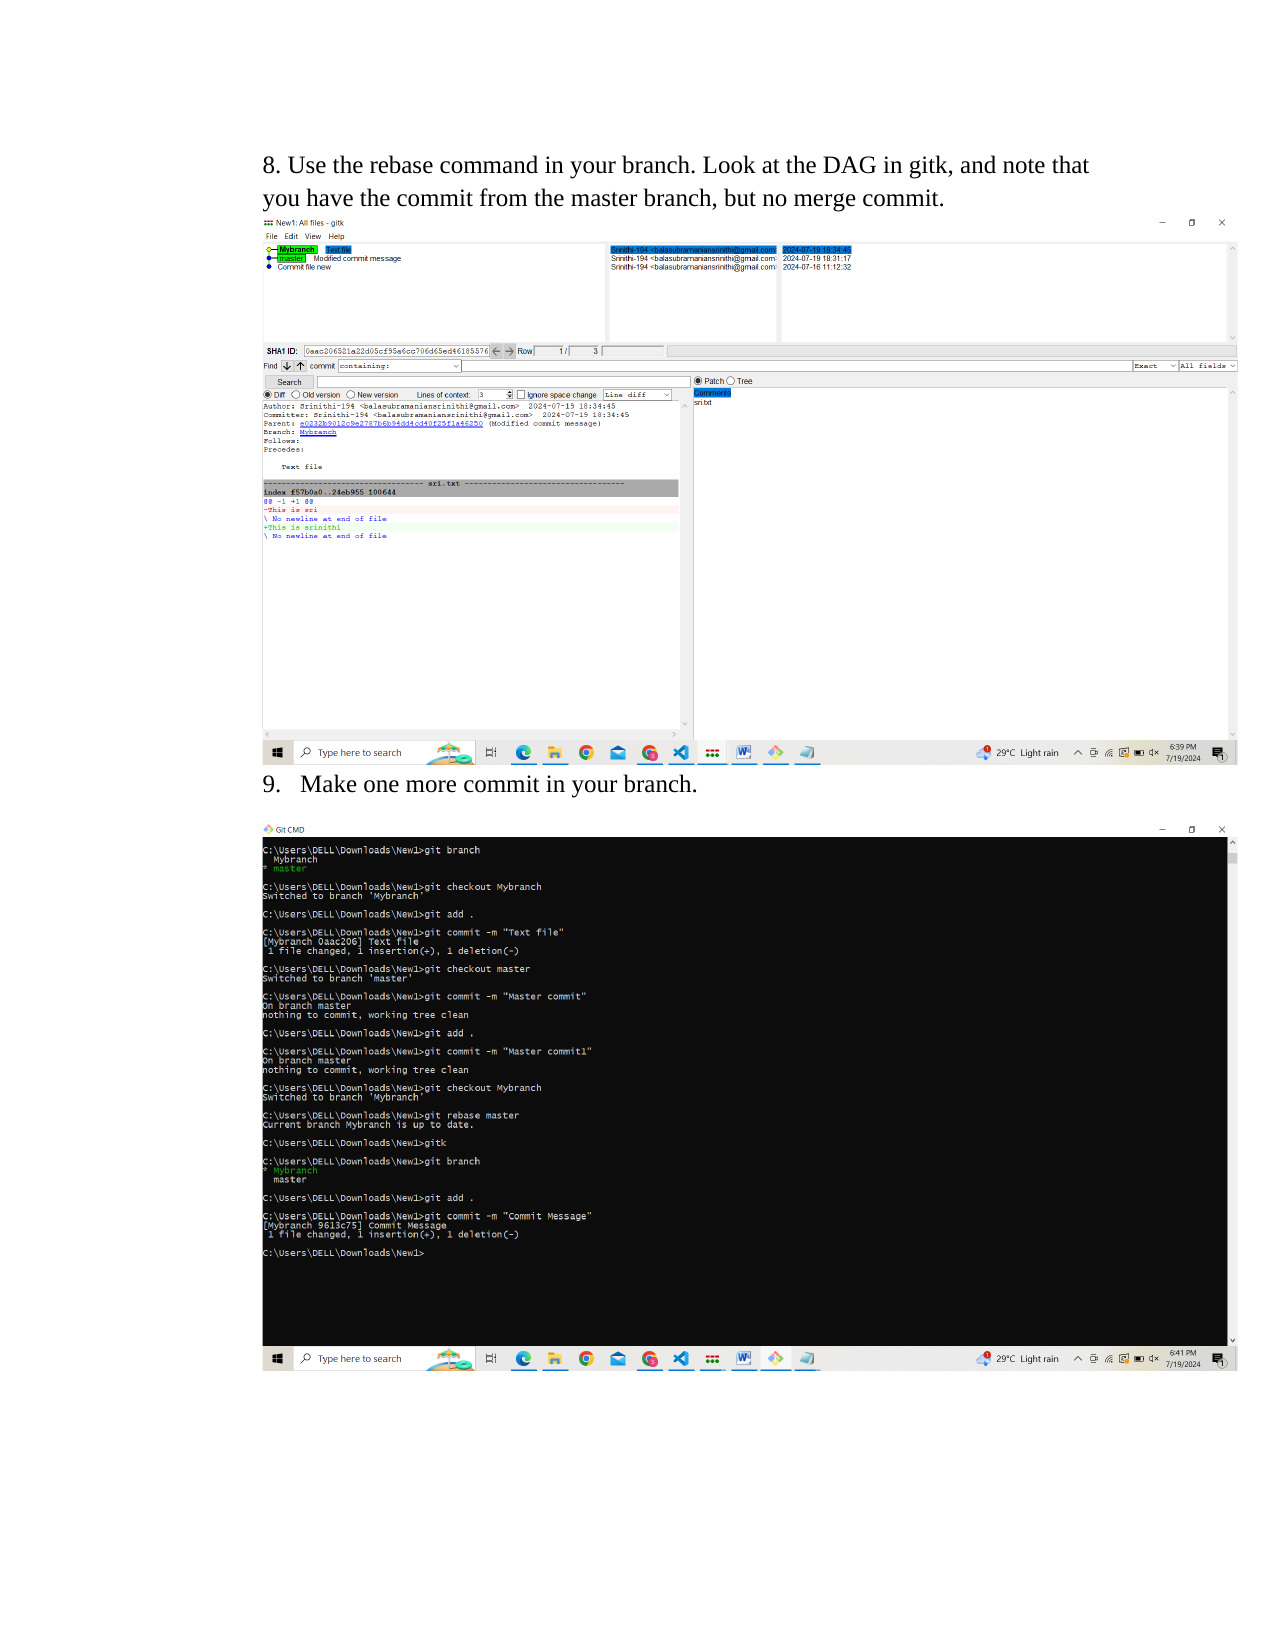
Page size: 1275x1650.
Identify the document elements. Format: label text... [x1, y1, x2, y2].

picture [262, 822, 1238, 1371]
picture [262, 216, 1238, 765]
list 8. Use the rebase command in your branch. Look at the DAG in gitk, and note that you have the commit from the master branch, but no merge commit. [262, 150, 1125, 212]
list Make one more commit in your branch. [262, 769, 1125, 797]
